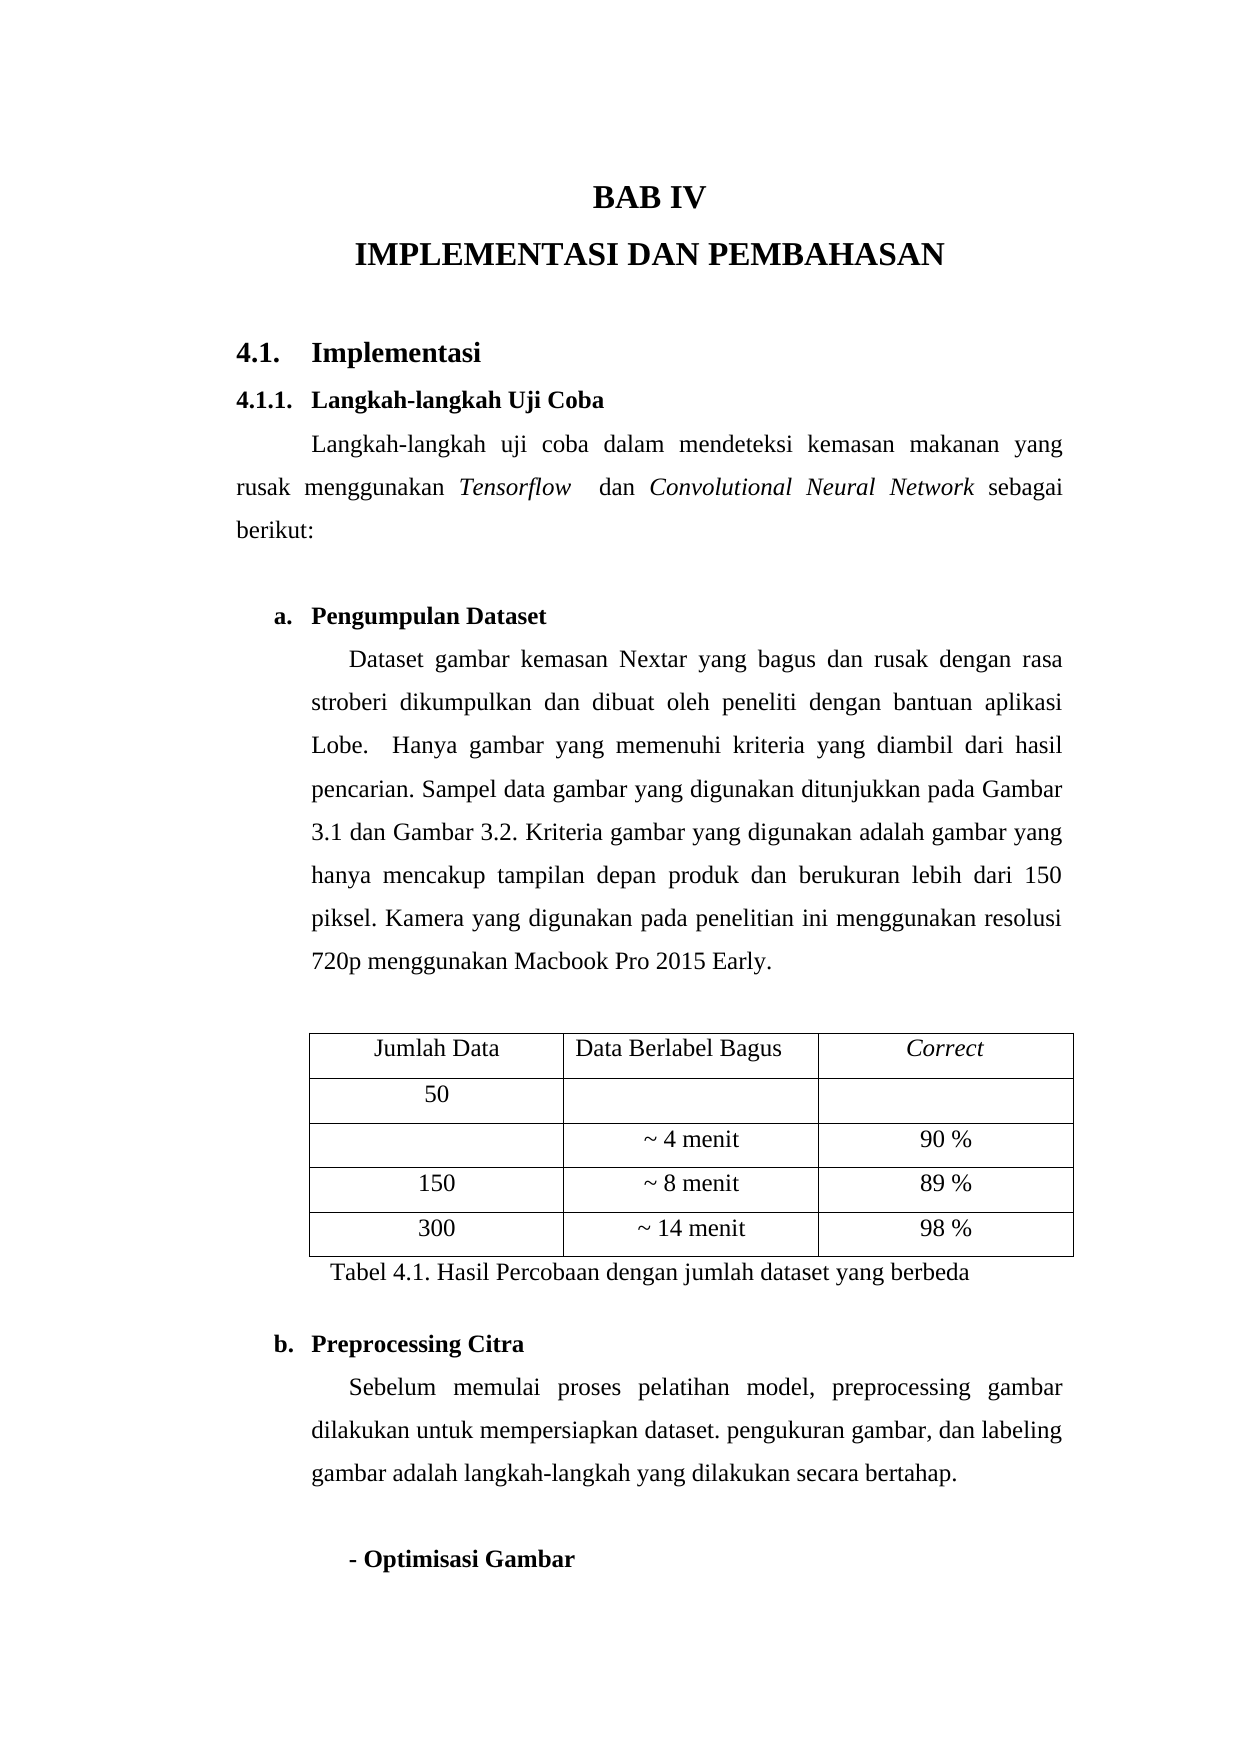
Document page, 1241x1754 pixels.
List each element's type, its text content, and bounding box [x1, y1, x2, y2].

table_cell 50 [310, 1079, 563, 1123]
subtitle IMPLEMENTASI DAN PEMBAHASAN [236, 235, 1063, 273]
table_header Jumlah Data [310, 1034, 563, 1078]
table_cell 90 % [819, 1124, 1073, 1167]
text - Optimisasi Gambar [311, 1544, 1063, 1573]
text Dataset gambar kemasan Nextar yang bagus dan rusak dengan rasa stroberi dikumpulkan dan dibuat oleh peneliti dengan bantuan aplikasi Lobe. Hanya gambar yang memenuhi kriteria yang diambil dari hasil pencarian. Sampel data gambar yang digunakan ditunjukkan pada Gambar 3.1 dan Gambar 3.2. Kriteria gambar yang digunakan adalah gambar yang hanya mencakup tampilan depan produk dan berukuran lebih dari 150 piksel. Kamera yang digunakan pada penelitian ini menggunakan resolusi 720p menggunakan Macbook Pro 2015 Early. [311, 644, 1063, 975]
table_cell [819, 1079, 1073, 1123]
table_cell 150 [310, 1168, 563, 1212]
table_cell [564, 1079, 818, 1123]
table_cell ~ 4 menit [564, 1124, 818, 1167]
table_header Data Berlabel Bagus [564, 1034, 818, 1078]
table_cell 89 % [819, 1168, 1073, 1212]
subtitle Langkah-langkah Uji Coba [236, 386, 1063, 414]
subtitle BAB IV [236, 177, 1063, 216]
table_cell 300 [310, 1213, 563, 1256]
text Tabel 4.1. Hasil Percobaan dengan jumlah dataset yang berbeda [236, 1257, 1063, 1286]
text Langkah-langkah uji coba dalam mendeteksi kemasan makanan yang rusak menggunakan Tensorflow dan Convolutional Neural Network sebagai berikut: [236, 429, 1063, 544]
subtitle Implementasi [236, 335, 1063, 369]
table_header Correct [819, 1034, 1073, 1078]
table_cell ~ 8 menit [564, 1168, 818, 1212]
table_cell ~ 14 menit [564, 1213, 818, 1256]
list Pengumpulan Dataset [274, 601, 1063, 630]
table_cell 98 % [819, 1213, 1073, 1256]
text Sebelum memulai proses pelatihan model, preprocessing gambar dilakukan untuk mempersiapkan dataset. pengukuran gambar, dan labeling gambar adalah langkah-langkah yang dilakukan secara bertahap. [311, 1372, 1063, 1487]
list Preprocessing Citra [274, 1329, 1063, 1358]
table_cell [310, 1124, 563, 1167]
